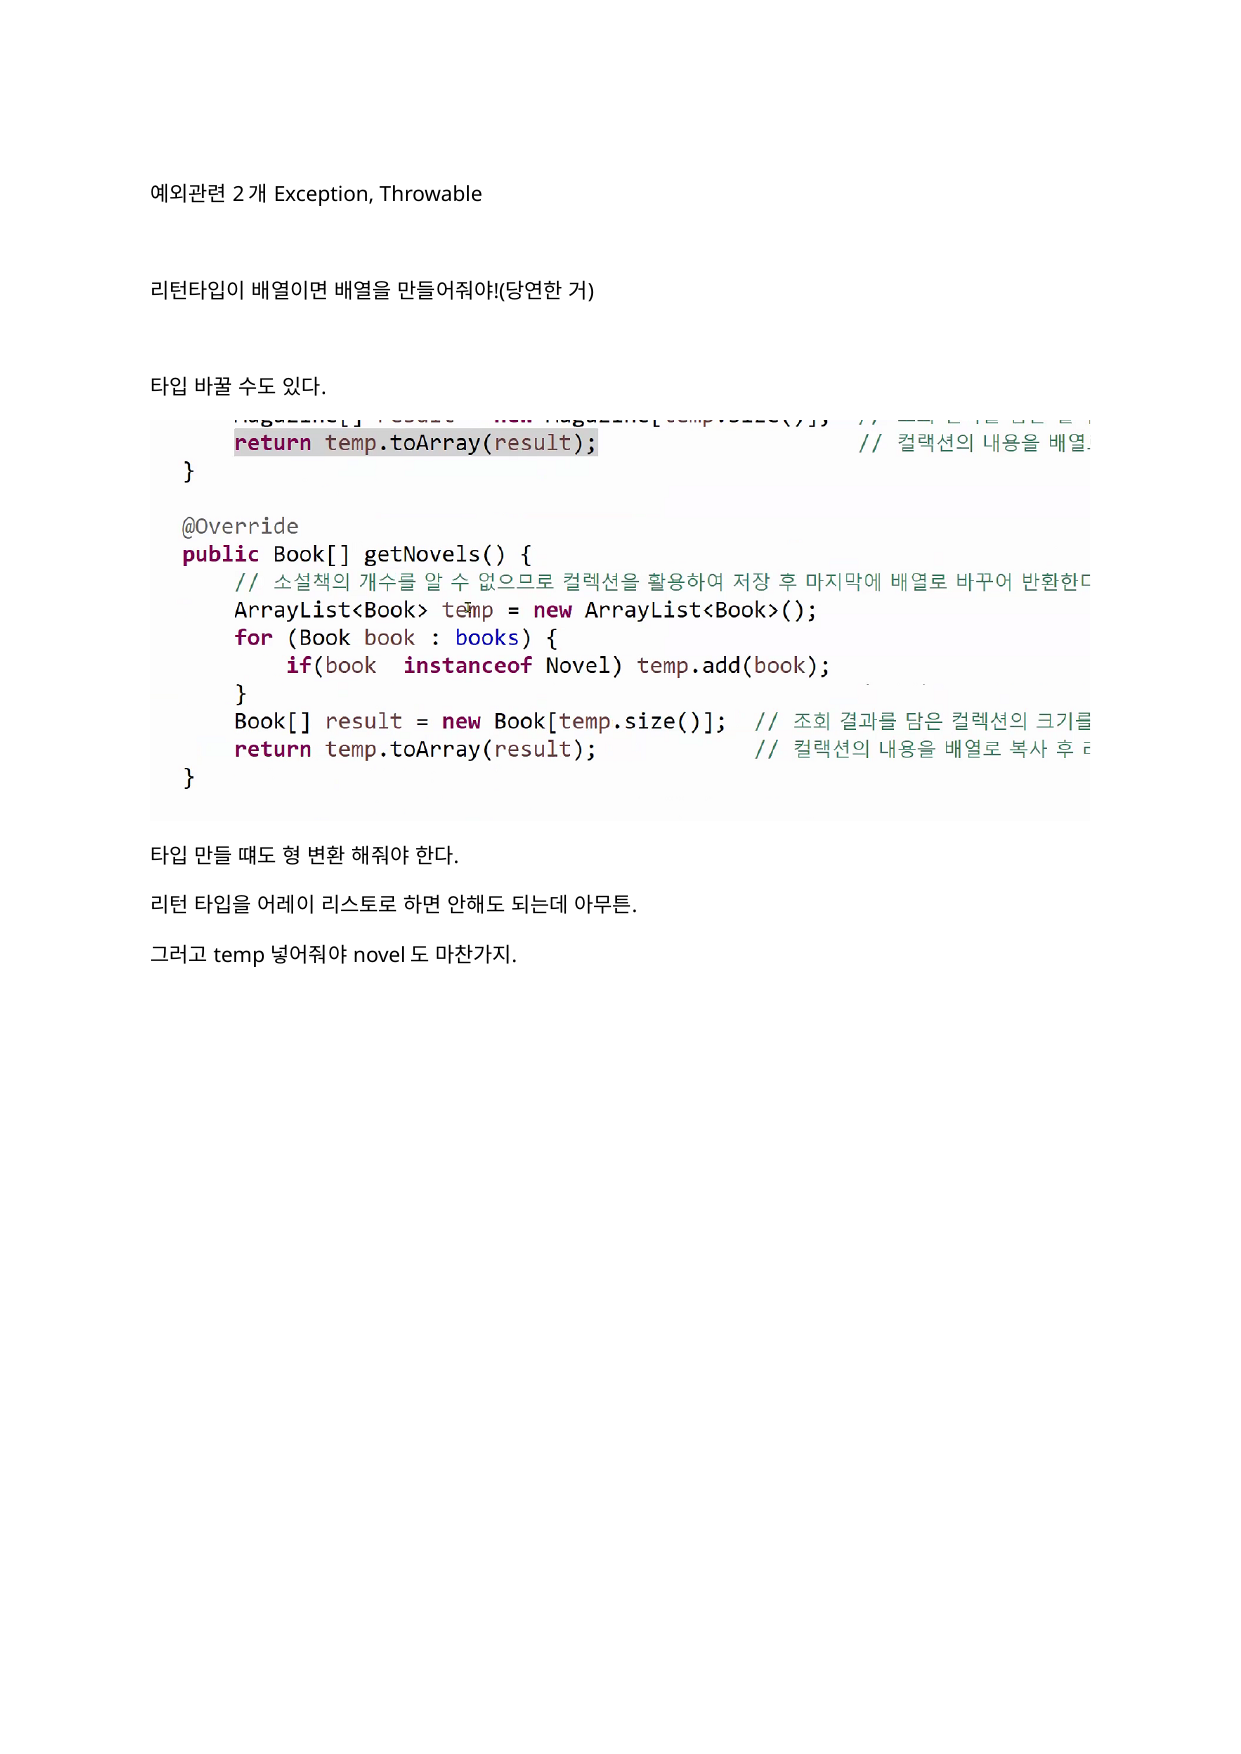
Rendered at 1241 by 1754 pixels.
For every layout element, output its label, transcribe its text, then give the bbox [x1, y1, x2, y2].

text 리턴타입이 배열이면 배열을 만들어줘야!(당연한 거) [150, 274, 1090, 304]
text 예외관련 2개 Exception, Throwable [150, 177, 1090, 207]
text 리턴 타입을 어레이 리스토로 하면 안해도 되는데 아무튼. [150, 889, 1090, 919]
text 타입 만들 떄도 형 변환 해줘야 한다. [150, 839, 1090, 869]
picture [150, 420, 1091, 821]
text 그러고 temp 넣어줘야 novel도 마찬가지. [150, 938, 1090, 968]
text 타입 바꿀 수도 있다. [150, 371, 1090, 401]
